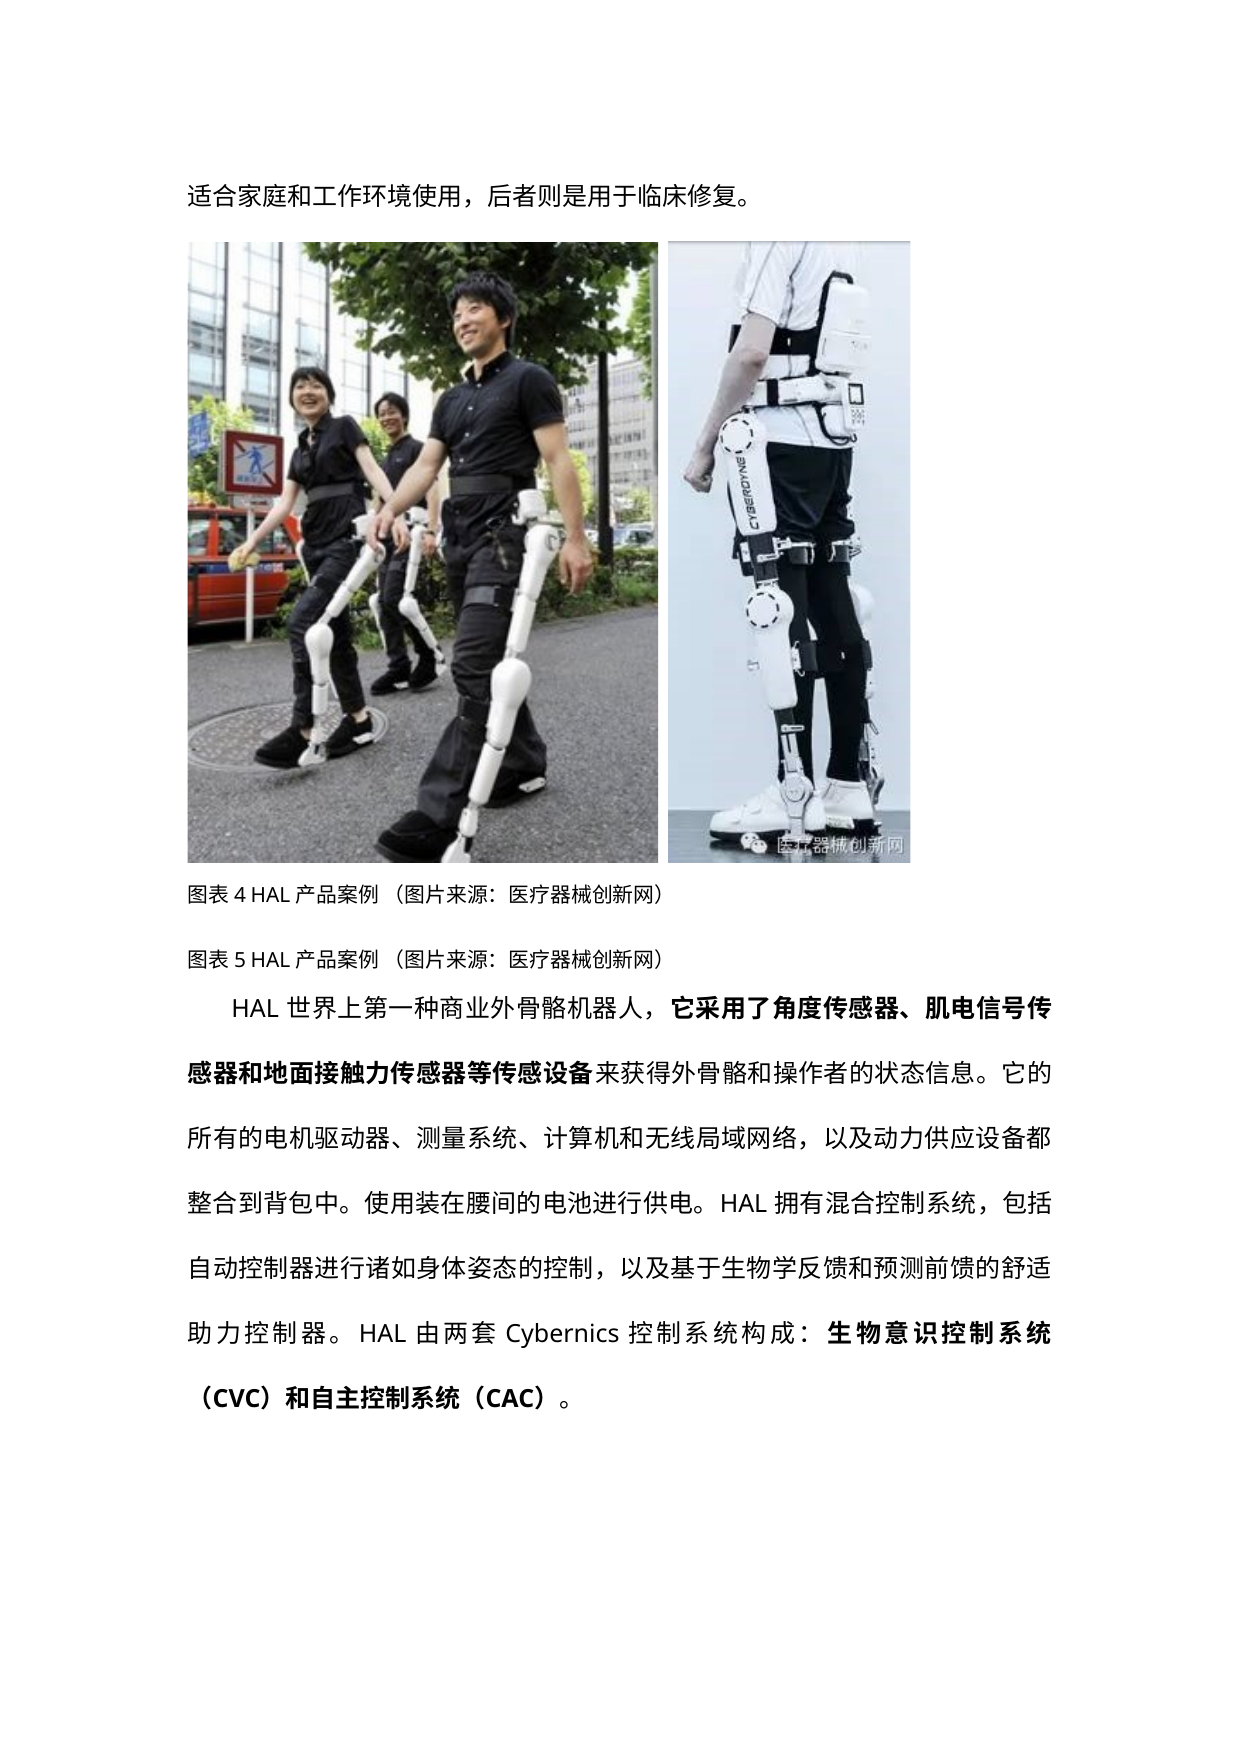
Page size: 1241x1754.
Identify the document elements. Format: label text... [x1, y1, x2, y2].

picture [668, 241, 911, 863]
text 图表 4 HAL 产品案例 （图片来源：医疗器械创新网） [187, 877, 1053, 909]
text HAL 世界上第一种商业外骨骼机器人，它采用了角度传感器、肌电信号传感器和地面接触力传感器等传感设备来获得外骨骼和操作者的状态信息。它的所有的电机驱动器、测量系统、计算机和无线局域网络，以及动力供应设备都整合到背包中。使用装在腰间的电池进行供电。HAL 拥有混合控制系统，包括自动控制器进行诸如身体姿态的控制，以及基于生物学反馈和预测前馈的舒适助力控制器。HAL由两套Cybernics控制系统构成：生物意识控制系统（CVC）和自主控制系统（CAC）。 [187, 974, 1053, 1429]
picture [187, 242, 659, 863]
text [187, 162, 1053, 227]
text 图表 5 HAL 产品案例 （图片来源：医疗器械创新网） [187, 942, 1053, 974]
